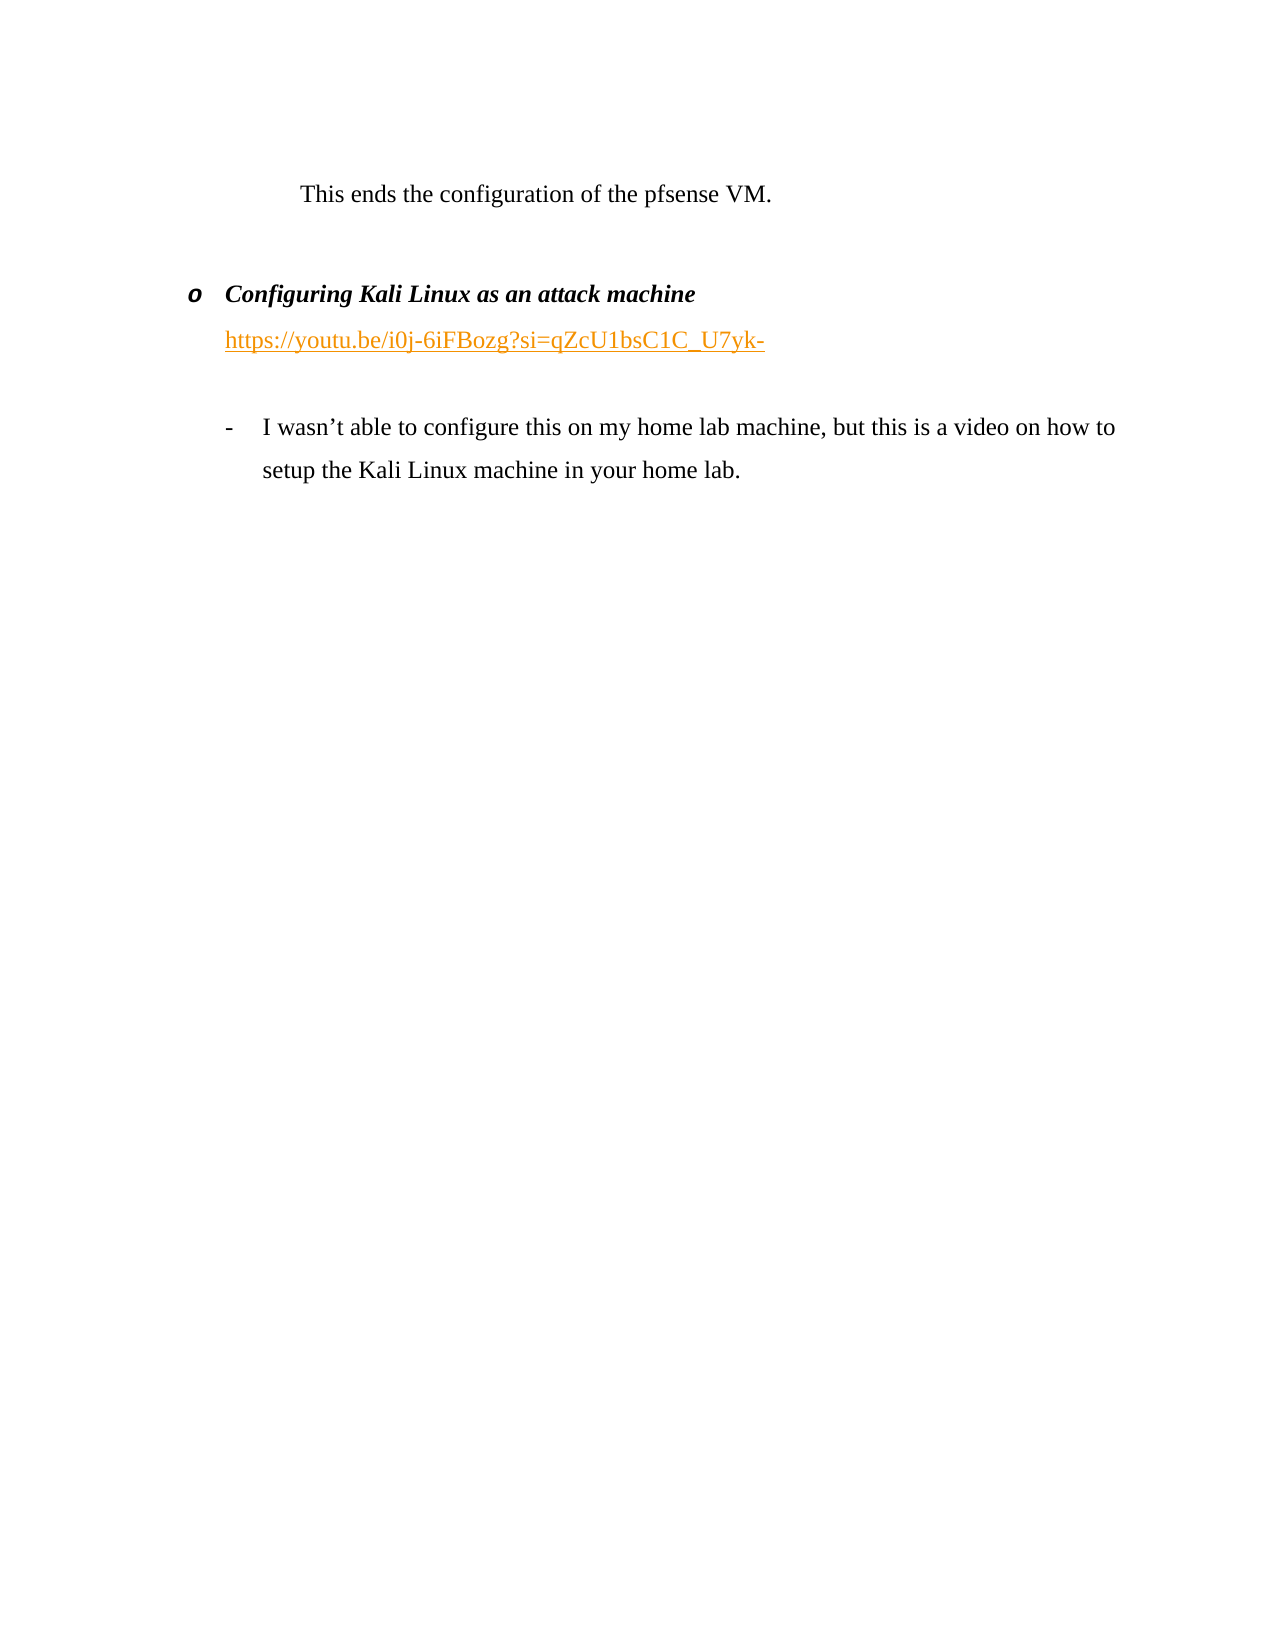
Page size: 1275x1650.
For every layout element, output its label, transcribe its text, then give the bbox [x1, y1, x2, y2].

list Configuring Kali Linux as an attack machine [187, 279, 1125, 310]
list https://youtu.be/i0j-6iFBozg?si=qZcU1bsC1C_U7yk- [225, 326, 1125, 354]
list I wasn’t able to configure this on my home lab machine, but this is a video on how to setup the Kali Linux machine in your home lab. [225, 412, 1125, 484]
list This ends the configuration of the pfsense VM. [300, 179, 1125, 207]
